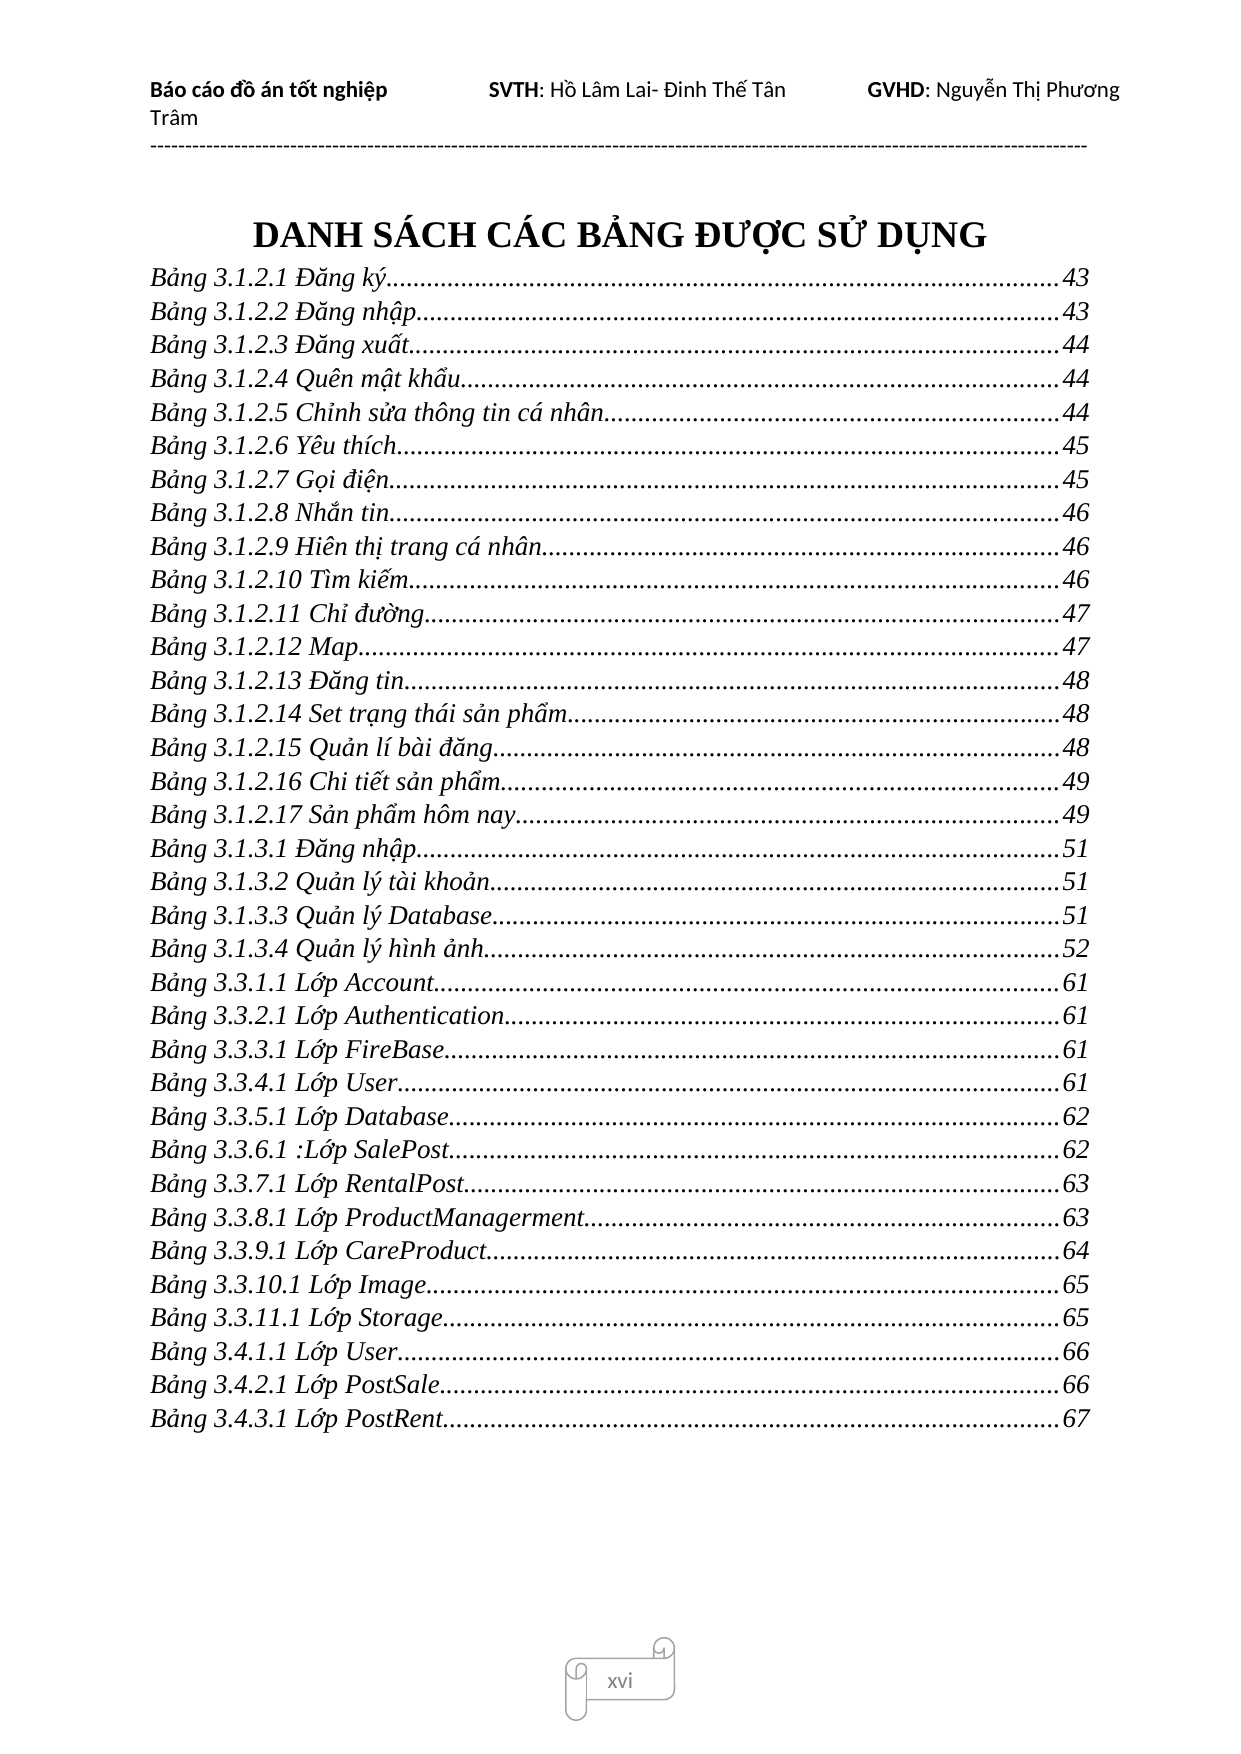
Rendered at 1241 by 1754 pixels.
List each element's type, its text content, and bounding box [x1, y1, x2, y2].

text Bảng 3.4.1.1 Lớp User 66 [150, 1335, 1090, 1366]
text Bảng 3.1.2.7 Gọi điện 45 [150, 463, 1090, 494]
text Bảng 3.1.2.4 Quên mật khẩu 44 [150, 362, 1090, 393]
text Bảng 3.3.9.1 Lớp CareProduct 64 [150, 1234, 1090, 1265]
text Bảng 3.1.3.2 Quản lý tài khoản 51 [150, 865, 1090, 896]
text Bảng 3.3.3.1 Lớp FireBase 61 [150, 1033, 1090, 1064]
text Bảng 3.1.2.10 Tìm kiếm 46 [150, 563, 1090, 594]
text Bảng 3.1.2.13 Đăng tin 48 [150, 664, 1090, 695]
text Bảng 3.4.2.1 Lớp PostSale 66 [150, 1368, 1090, 1399]
text Bảng 3.3.1.1 Lớp Account 61 [150, 966, 1090, 997]
text Bảng 3.3.5.1 Lớp Database 62 [150, 1100, 1090, 1131]
text Bảng 3.1.2.6 Yêu thích 45 [150, 429, 1090, 460]
text Bảng 3.4.3.1 Lớp PostRent 67 [150, 1402, 1090, 1433]
text Bảng 3.1.2.12 Map 47 [150, 630, 1090, 662]
text Bảng 3.1.2.17 Sản phẩm hôm nay 49 [150, 798, 1090, 829]
text Bảng 3.3.4.1 Lớp User 61 [150, 1066, 1090, 1098]
text Bảng 3.1.2.15 Quản lí bài đăng 48 [150, 731, 1090, 762]
text Bảng 3.1.2.16 Chi tiết sản phẩm 49 [150, 764, 1090, 796]
text Bảng 3.3.7.1 Lớp RentalPost 63 [150, 1167, 1090, 1198]
text Bảng 3.3.2.1 Lớp Authentication 61 [150, 999, 1090, 1031]
text Bảng 3.1.3.3 Quản lý Database 51 [150, 899, 1090, 930]
text Bảng 3.1.3.1 Đăng nhập 51 [150, 832, 1090, 863]
text Bảng 3.1.2.1 Đăng ký 43 [150, 261, 1090, 293]
text Bảng 3.1.2.9 Hiên thị trang cá nhân 46 [150, 530, 1090, 561]
text Bảng 3.3.11.1 Lớp Storage 65 [150, 1301, 1090, 1332]
text Bảng 3.3.10.1 Lớp Image 65 [150, 1268, 1090, 1299]
text Bảng 3.3.6.1 :Lớp SalePost 62 [150, 1133, 1090, 1165]
text Bảng 3.1.2.8 Nhắn tin 46 [150, 496, 1090, 527]
text Bảng 3.1.2.3 Đăng xuất 44 [150, 328, 1090, 360]
text Bảng 3.1.2.11 Chỉ đường 47 [150, 597, 1090, 628]
text Bảng 3.1.2.2 Đăng nhập 43 [150, 295, 1090, 326]
text Bảng 3.1.2.14 Set trạng thái sản phẩm 48 [150, 697, 1090, 729]
text Bảng 3.1.2.5 Chỉnh sửa thông tin cá nhân 44 [150, 396, 1090, 427]
subtitle DANH SÁCH CÁC BẢNG ĐƯỢC SỬ DỤNG [150, 212, 1090, 255]
text Bảng 3.3.8.1 Lớp ProductManagerment 63 [150, 1201, 1090, 1232]
text Bảng 3.1.3.4 Quản lý hình ảnh 52 [150, 932, 1090, 963]
